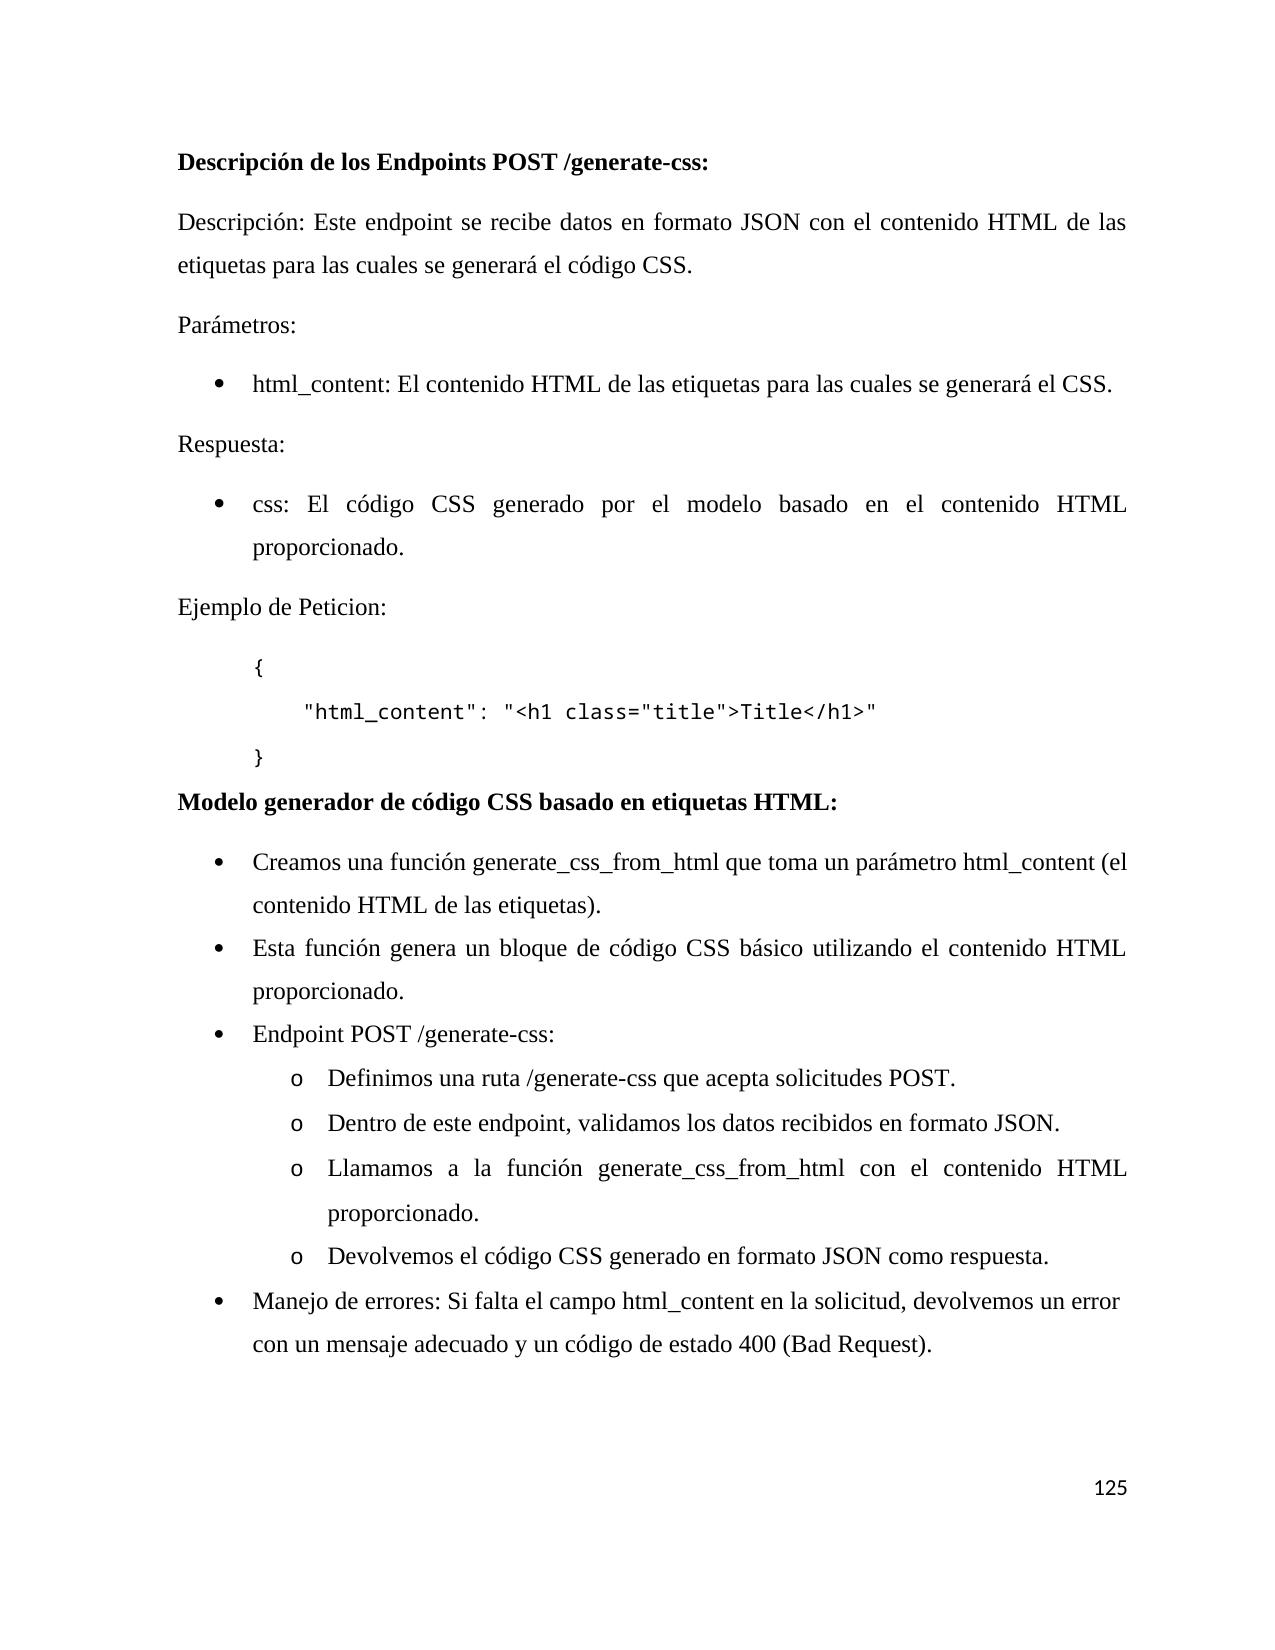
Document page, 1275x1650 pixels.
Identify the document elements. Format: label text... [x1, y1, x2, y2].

text Descripción de los Endpoints POST /generate-css: [177, 147, 1128, 176]
list Definimos una ruta /generate-css que acepta solicitudes POST. [290, 1063, 1128, 1093]
list Dentro de este endpoint, validamos los datos recibidos en formato JSON. [290, 1108, 1128, 1138]
text "html_content": "<h1 class="title">Title</h1>" [252, 697, 1128, 725]
list Endpoint POST /generate-css: [215, 1019, 1128, 1048]
text Respuesta: [177, 429, 1128, 458]
text Descripción: Este endpoint se recibe datos en formato JSON con el contenido HTML de las etiquetas para las cuales se generará el código CSS. [177, 207, 1128, 279]
list Manejo de errores: Si falta el campo html_content en la solicitud, devolvemos un error con un mensaje adecuado y un código de estado 400 (Bad Request). [215, 1286, 1128, 1358]
list Creamos una función generate_css_from_html que toma un parámetro html_content (el contenido HTML de las etiquetas). [215, 847, 1128, 919]
list html_content: El contenido HTML de las etiquetas para las cuales se generará el CSS. [215, 369, 1128, 398]
text Modelo generador de código CSS basado en etiquetas HTML: [177, 787, 1128, 816]
text { [252, 652, 1128, 680]
text Ejemplo de Peticion: [177, 592, 1128, 621]
list Devolvemos el código CSS generado en formato JSON como respuesta. [290, 1241, 1128, 1271]
list css: El código CSS generado por el modelo basado en el contenido HTML proporcionado. [215, 489, 1128, 561]
list Esta función genera un bloque de código CSS básico utilizando el contenido HTML proporcionado. [215, 933, 1128, 1005]
text Parámetros: [177, 310, 1128, 338]
list Llamamos a la función generate_css_from_html con el contenido HTML proporcionado. [290, 1153, 1128, 1227]
text } [252, 742, 1128, 771]
